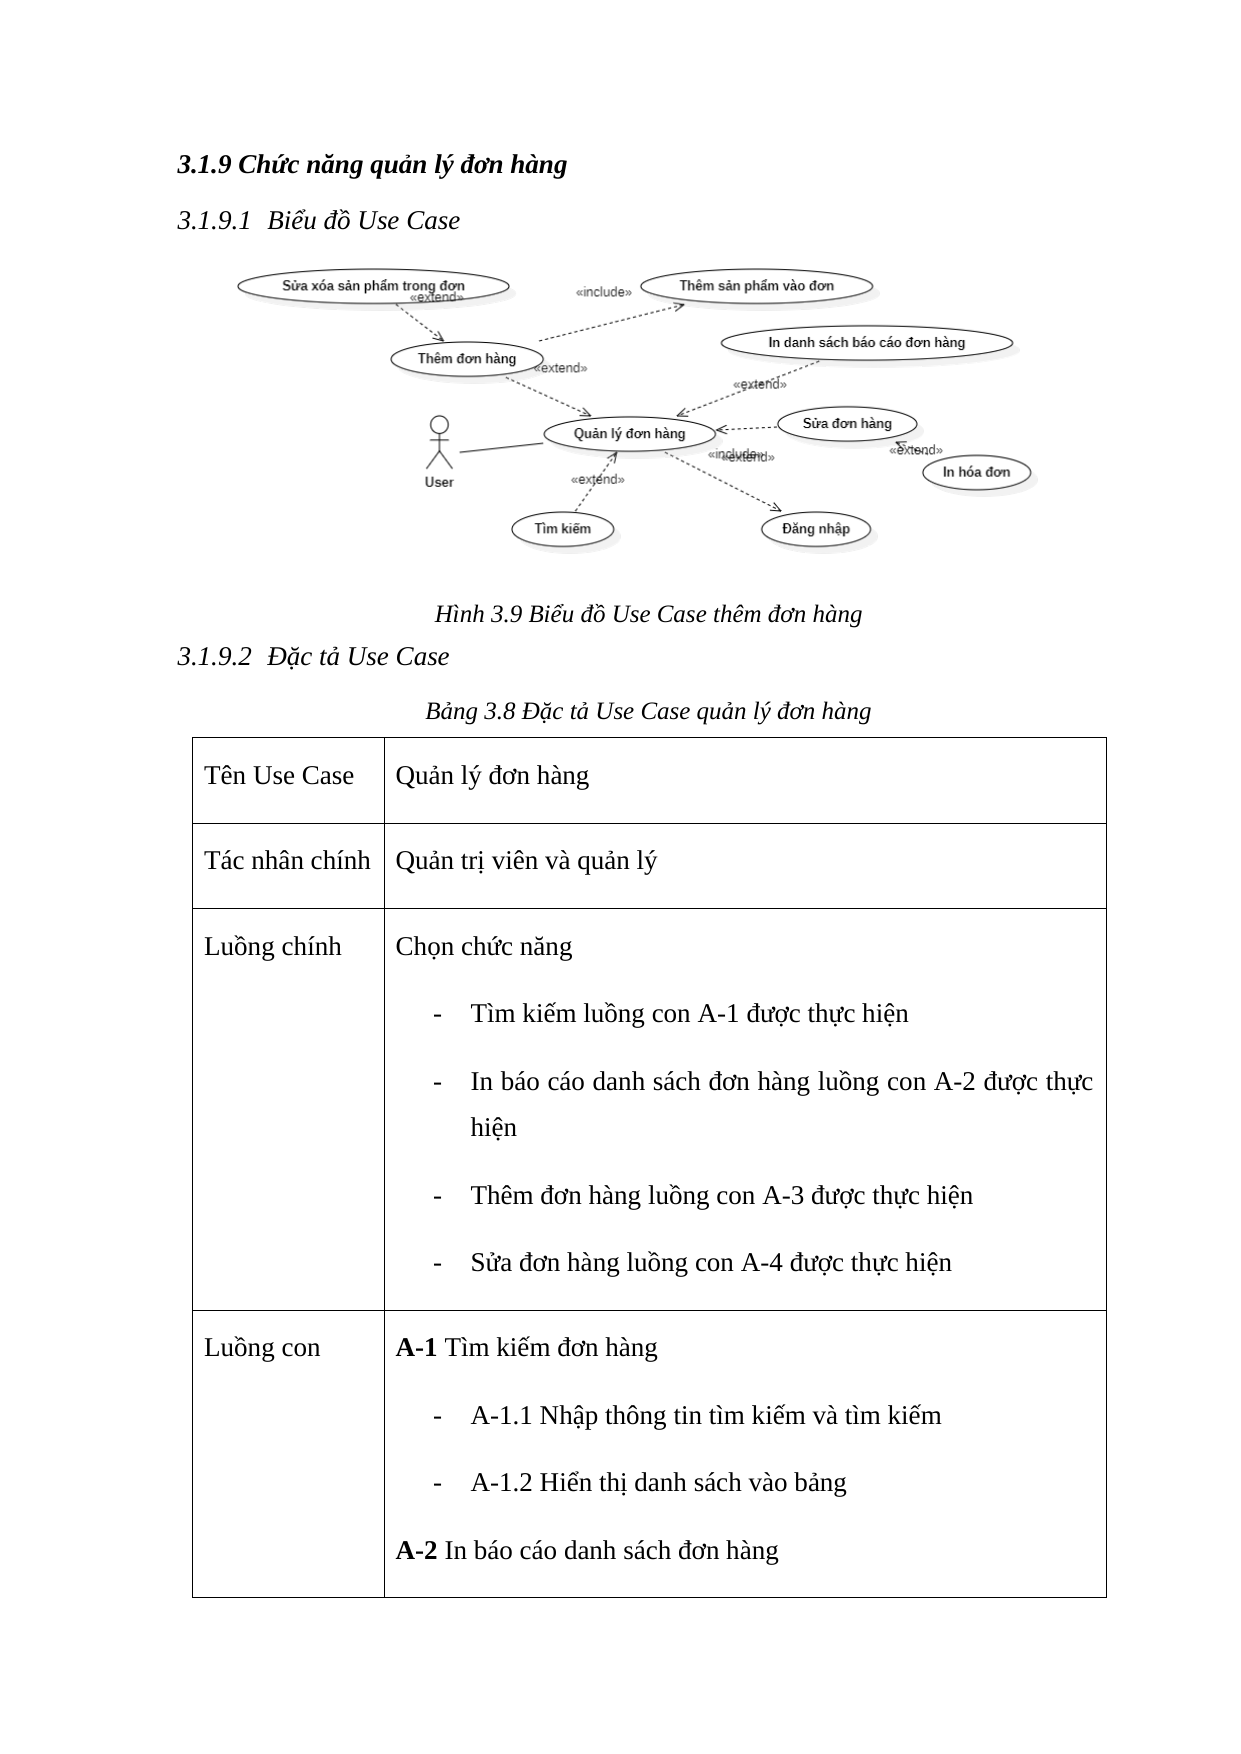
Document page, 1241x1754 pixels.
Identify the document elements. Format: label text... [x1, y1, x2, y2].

table_cell Chọn chức năng Tìm kiếm luồng con A-1 được thực hiện In báo cáo danh sách đơn hàng luồng con A-2 được thực hiện Thêm đơn hàng luồng con A-3 được thực hiện Sửa đơn hàng luồng con A-4 được thực hiện [385, 909, 1106, 1309]
table_cell Tác nhân chính [193, 824, 384, 908]
table_cell Quản trị viên và quản lý [385, 824, 1106, 908]
table_header Tên Use Case [193, 738, 384, 822]
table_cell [385, 1311, 1106, 1597]
subtitle Biểu đồ Use Case [177, 204, 1122, 235]
table_cell Luồng chính [193, 909, 384, 1309]
subtitle Chức năng quản lý đơn hàng [177, 148, 1122, 179]
table_cell Luồng con [193, 1311, 384, 1597]
table_header Quản lý đơn hàng [385, 738, 1106, 822]
picture [228, 260, 1071, 587]
subtitle Đặc tả Use Case [177, 640, 1122, 671]
text Bảng . Đặc tả Use Case quản lý đơn hàng [177, 696, 1122, 725]
